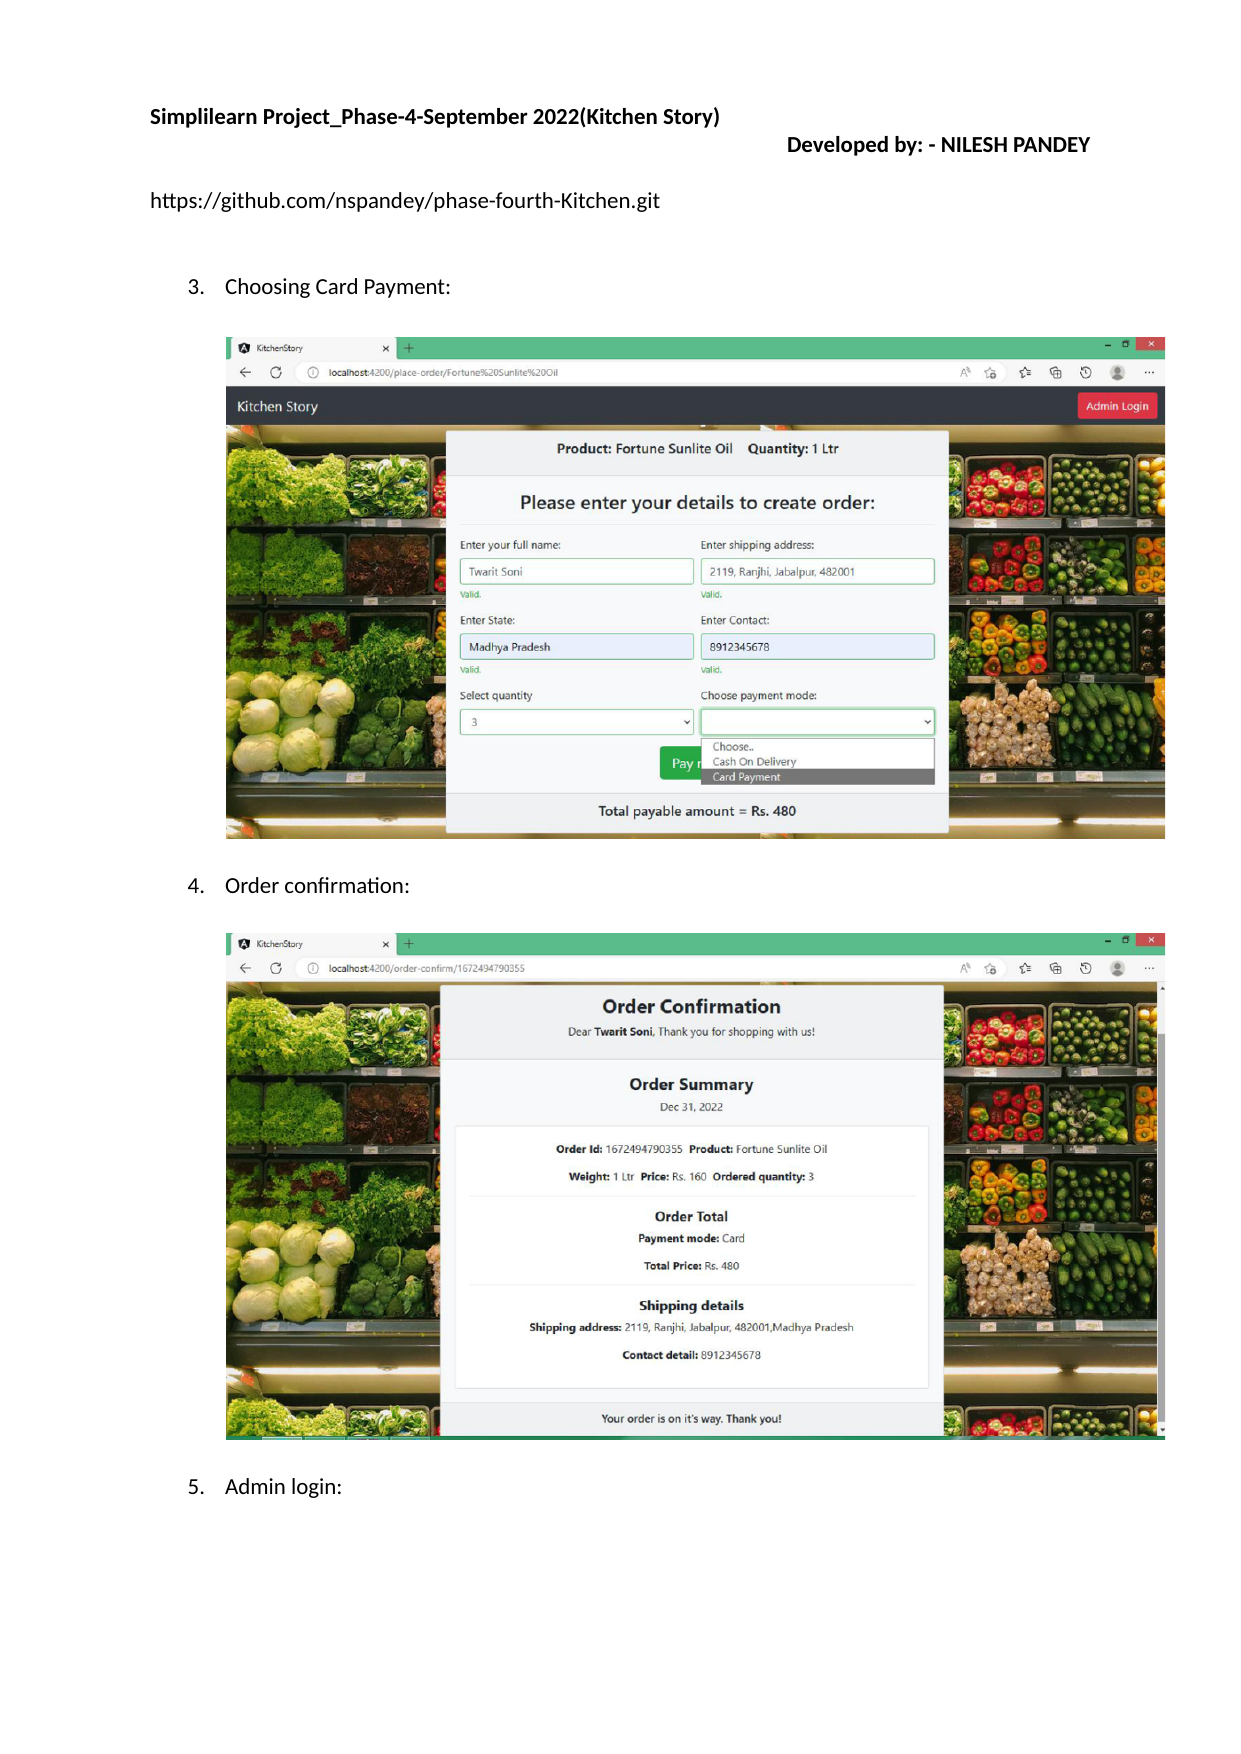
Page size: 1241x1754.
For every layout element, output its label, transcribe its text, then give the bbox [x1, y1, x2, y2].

picture [225, 931, 1166, 1440]
picture [225, 332, 1166, 839]
list Order confirmation: [187, 871, 1090, 899]
list Choosing Card Payment: [187, 272, 1090, 300]
list Admin login: [187, 1472, 1090, 1500]
